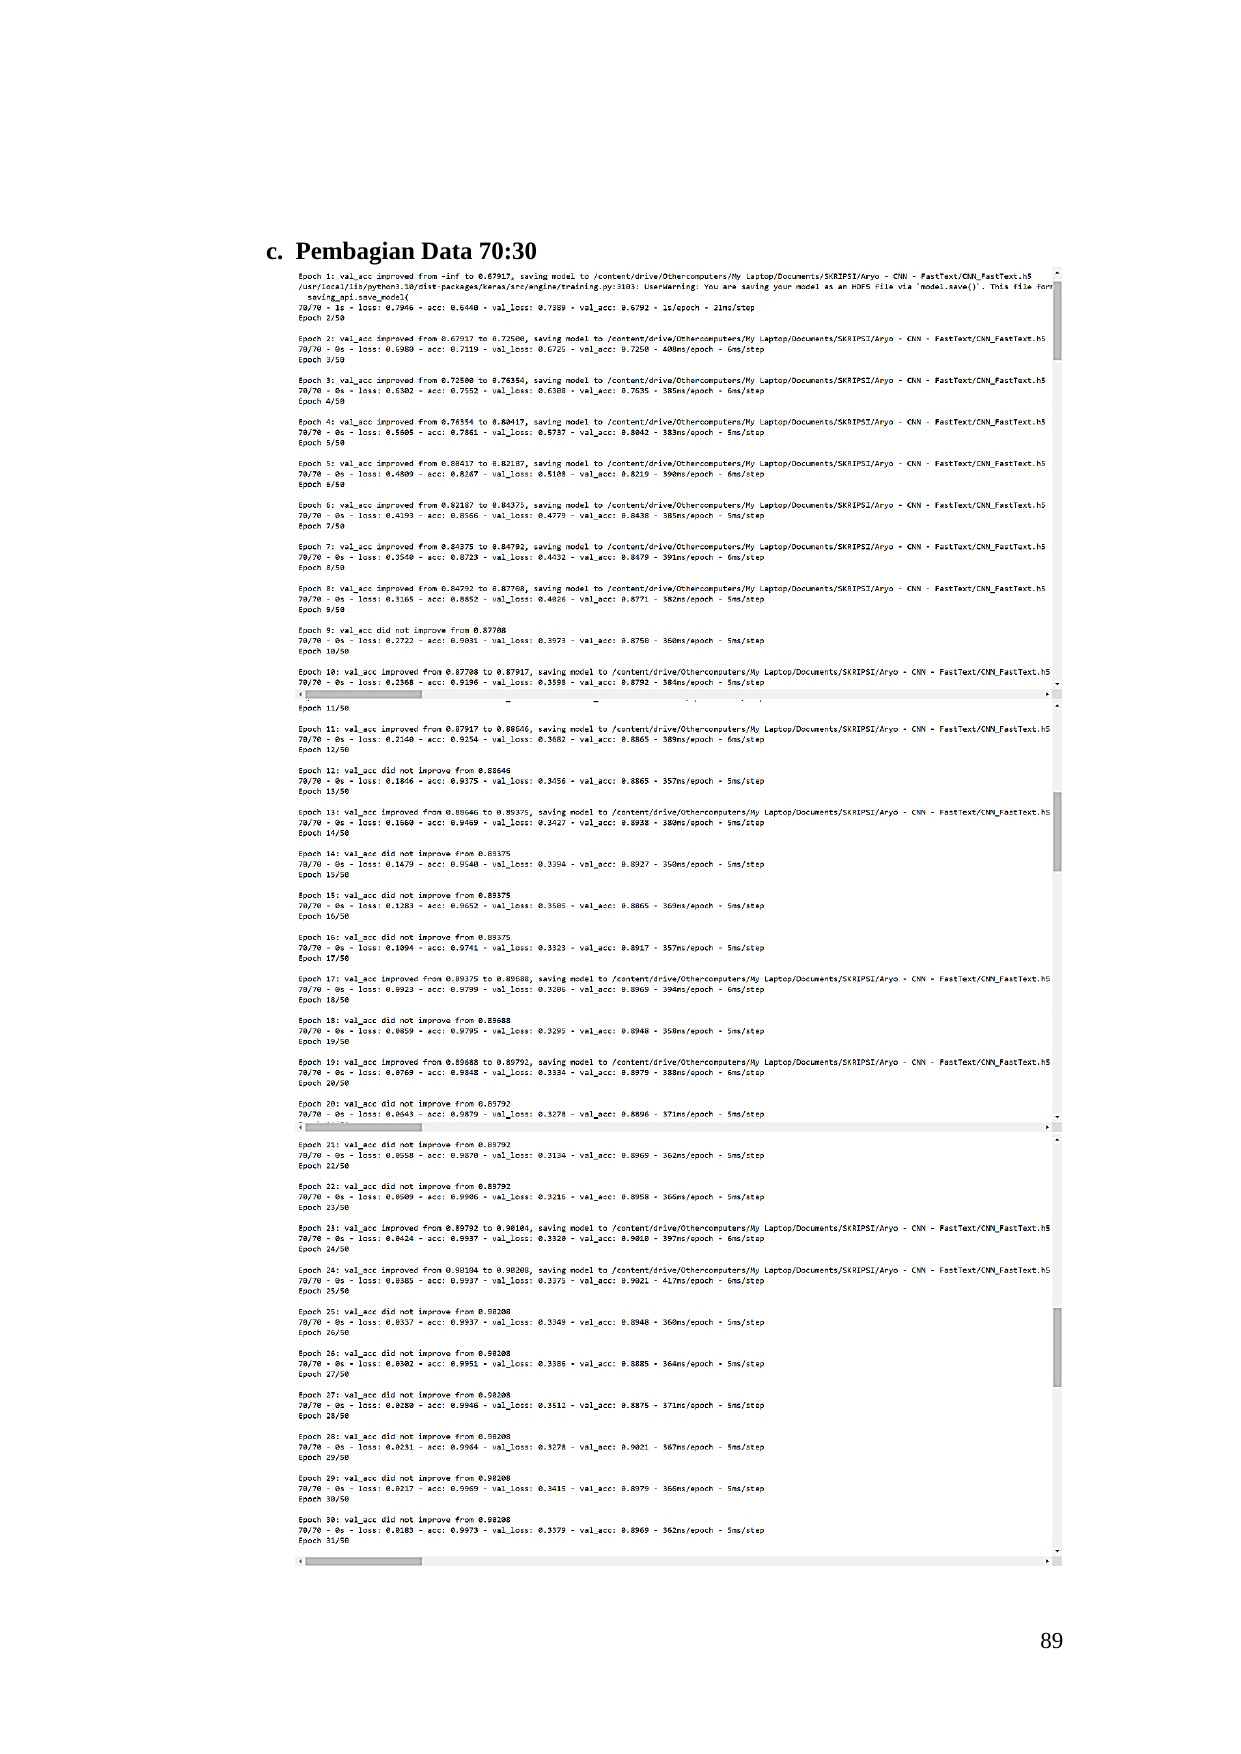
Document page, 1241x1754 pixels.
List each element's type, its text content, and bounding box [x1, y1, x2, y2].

picture [295, 700, 1062, 1132]
list Pembagian Data 70:30 [266, 236, 1009, 265]
picture [295, 267, 1062, 699]
picture [295, 1134, 1062, 1566]
